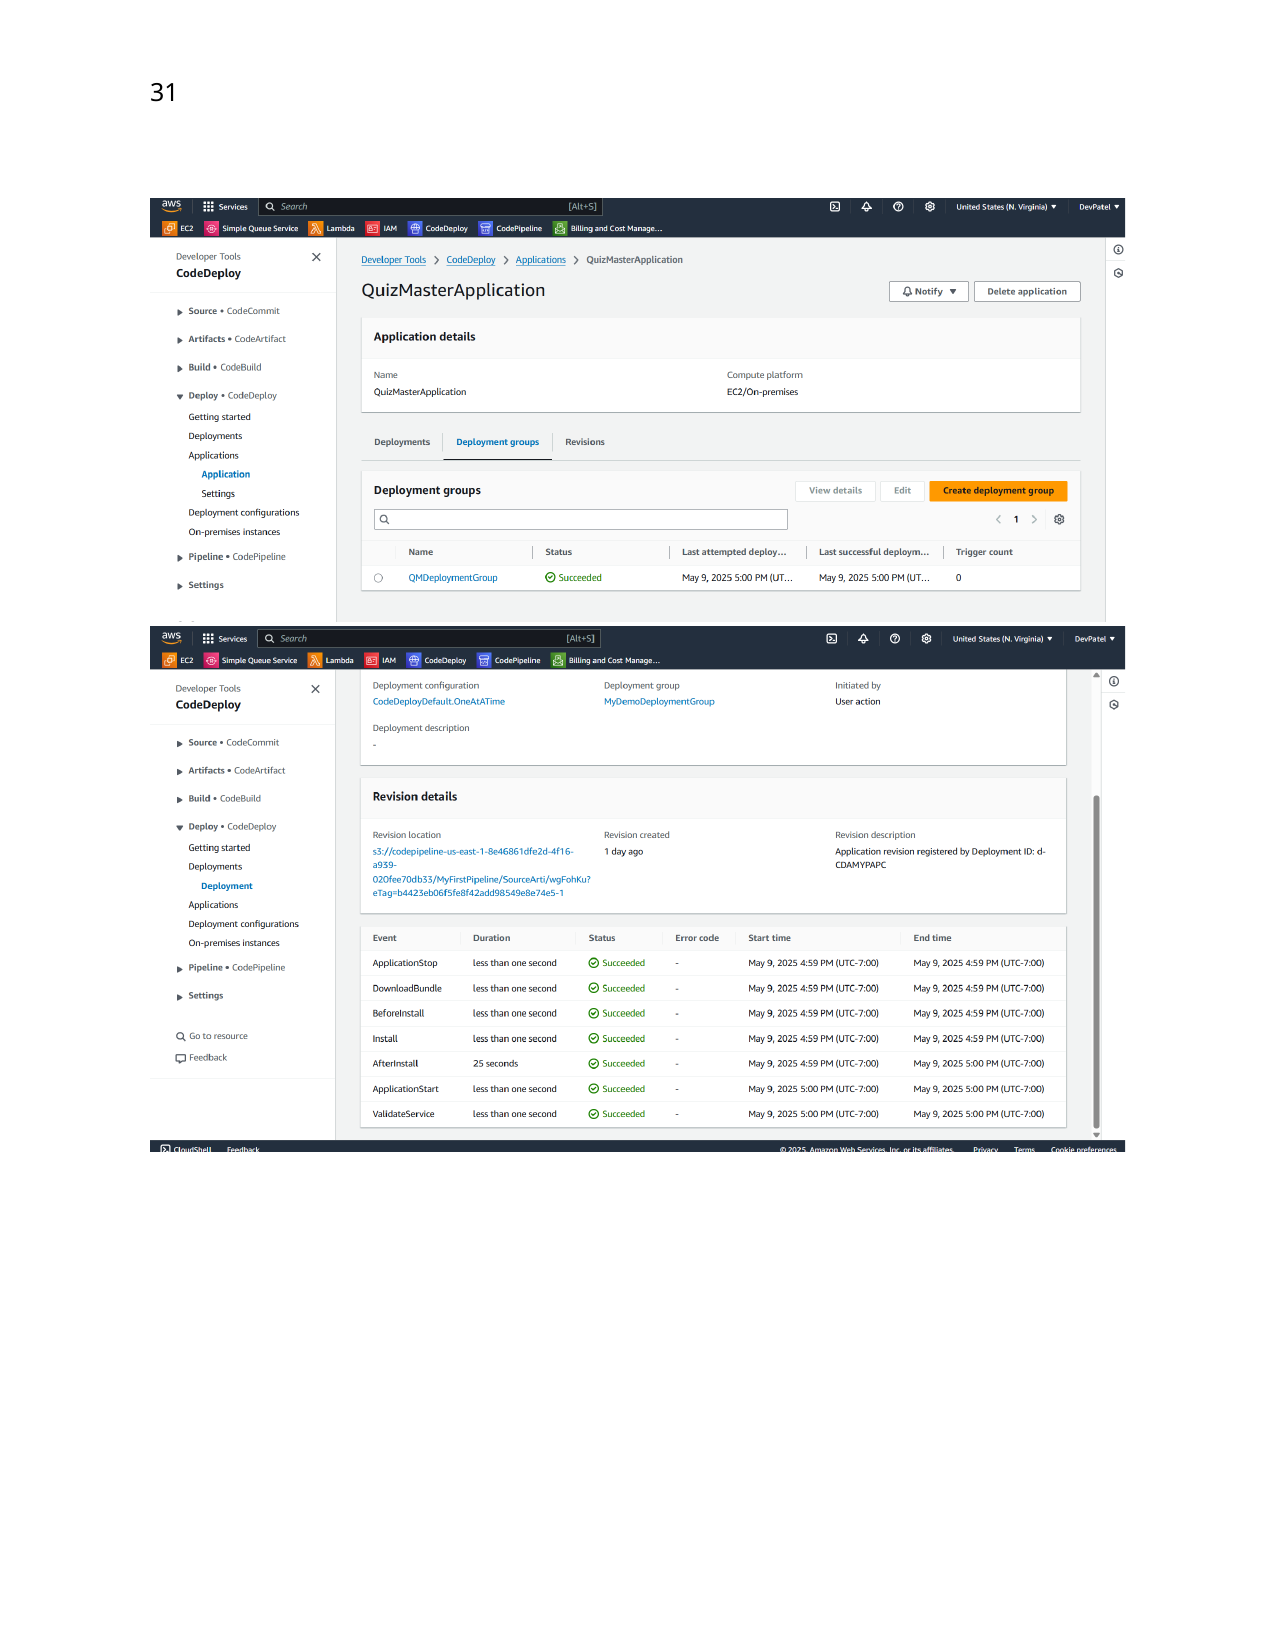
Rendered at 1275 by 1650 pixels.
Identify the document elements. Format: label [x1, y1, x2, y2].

picture [150, 626, 1125, 1152]
picture [150, 198, 1125, 622]
